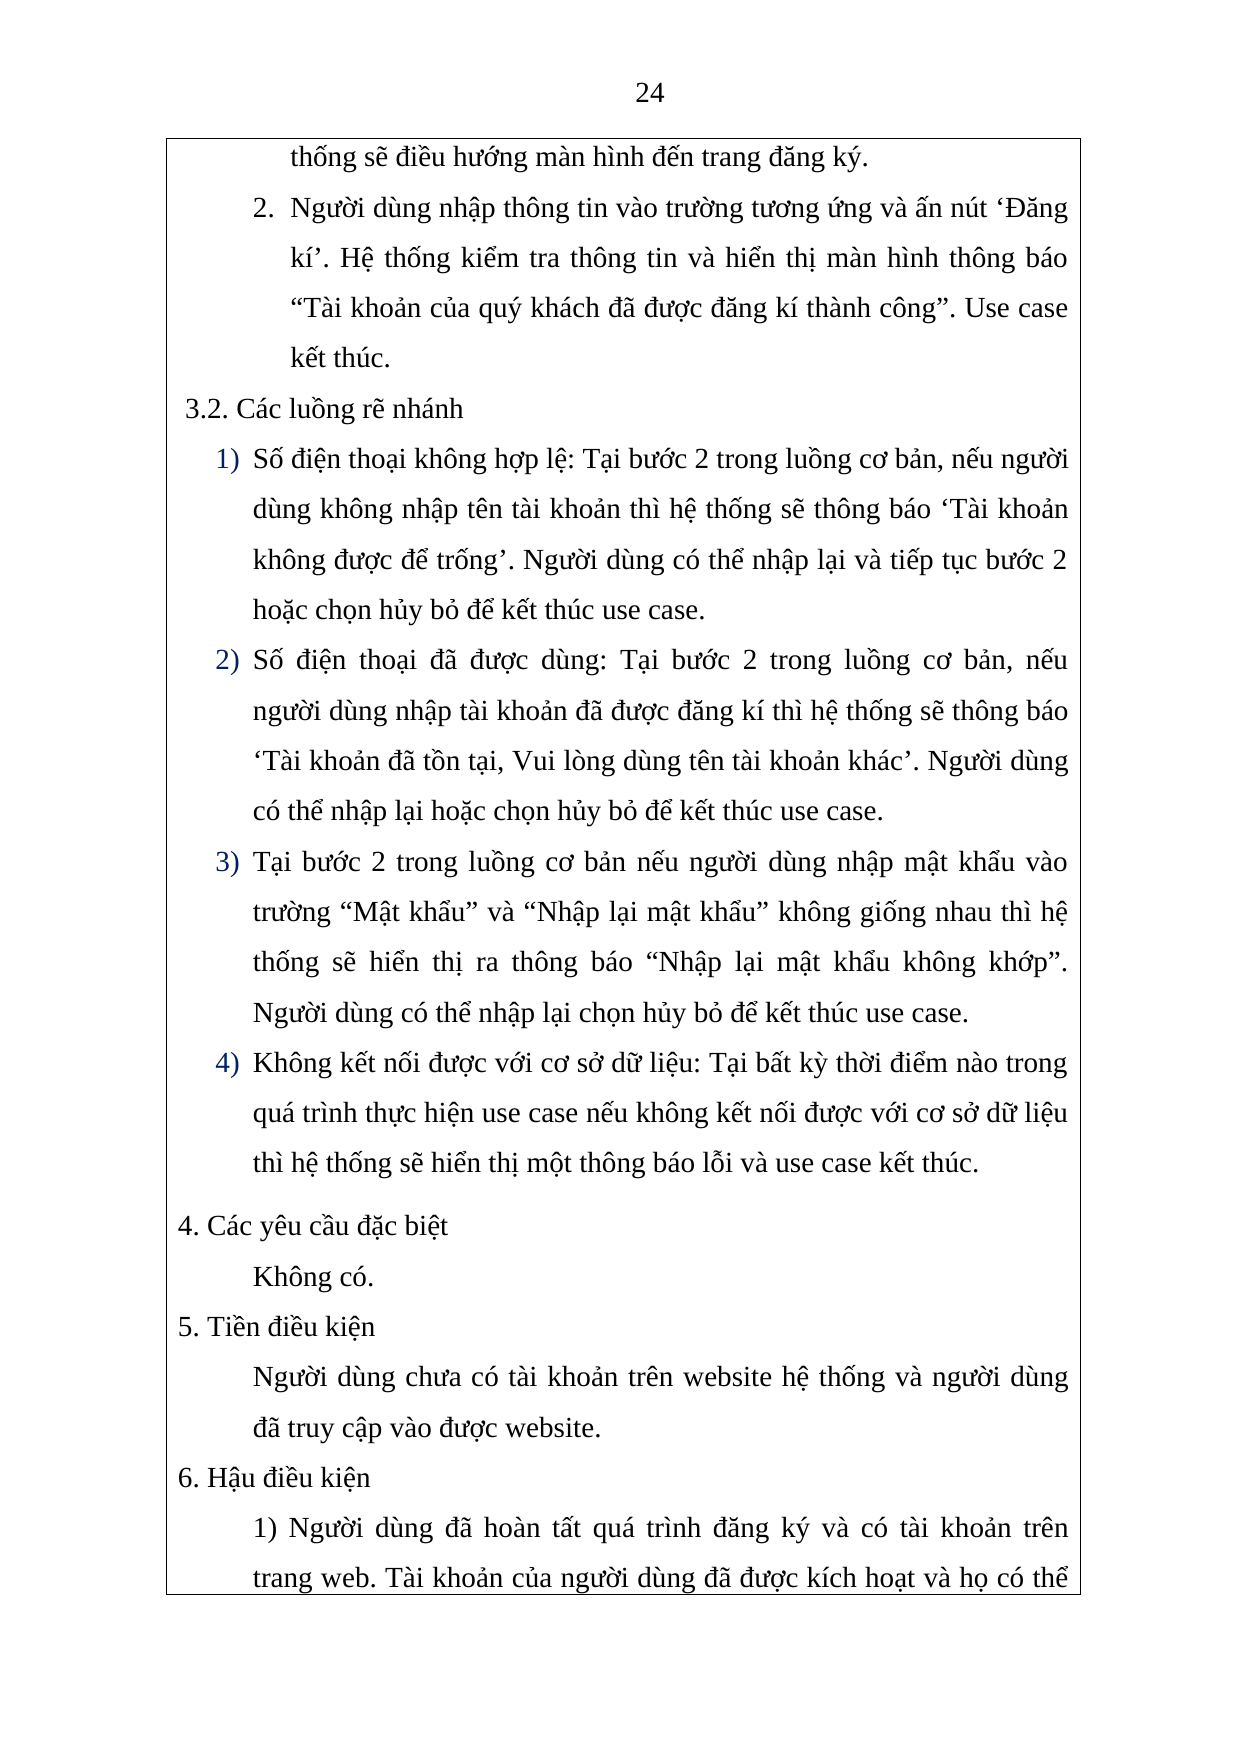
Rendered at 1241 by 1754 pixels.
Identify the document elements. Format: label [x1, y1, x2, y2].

table_header [167, 139, 1080, 1594]
